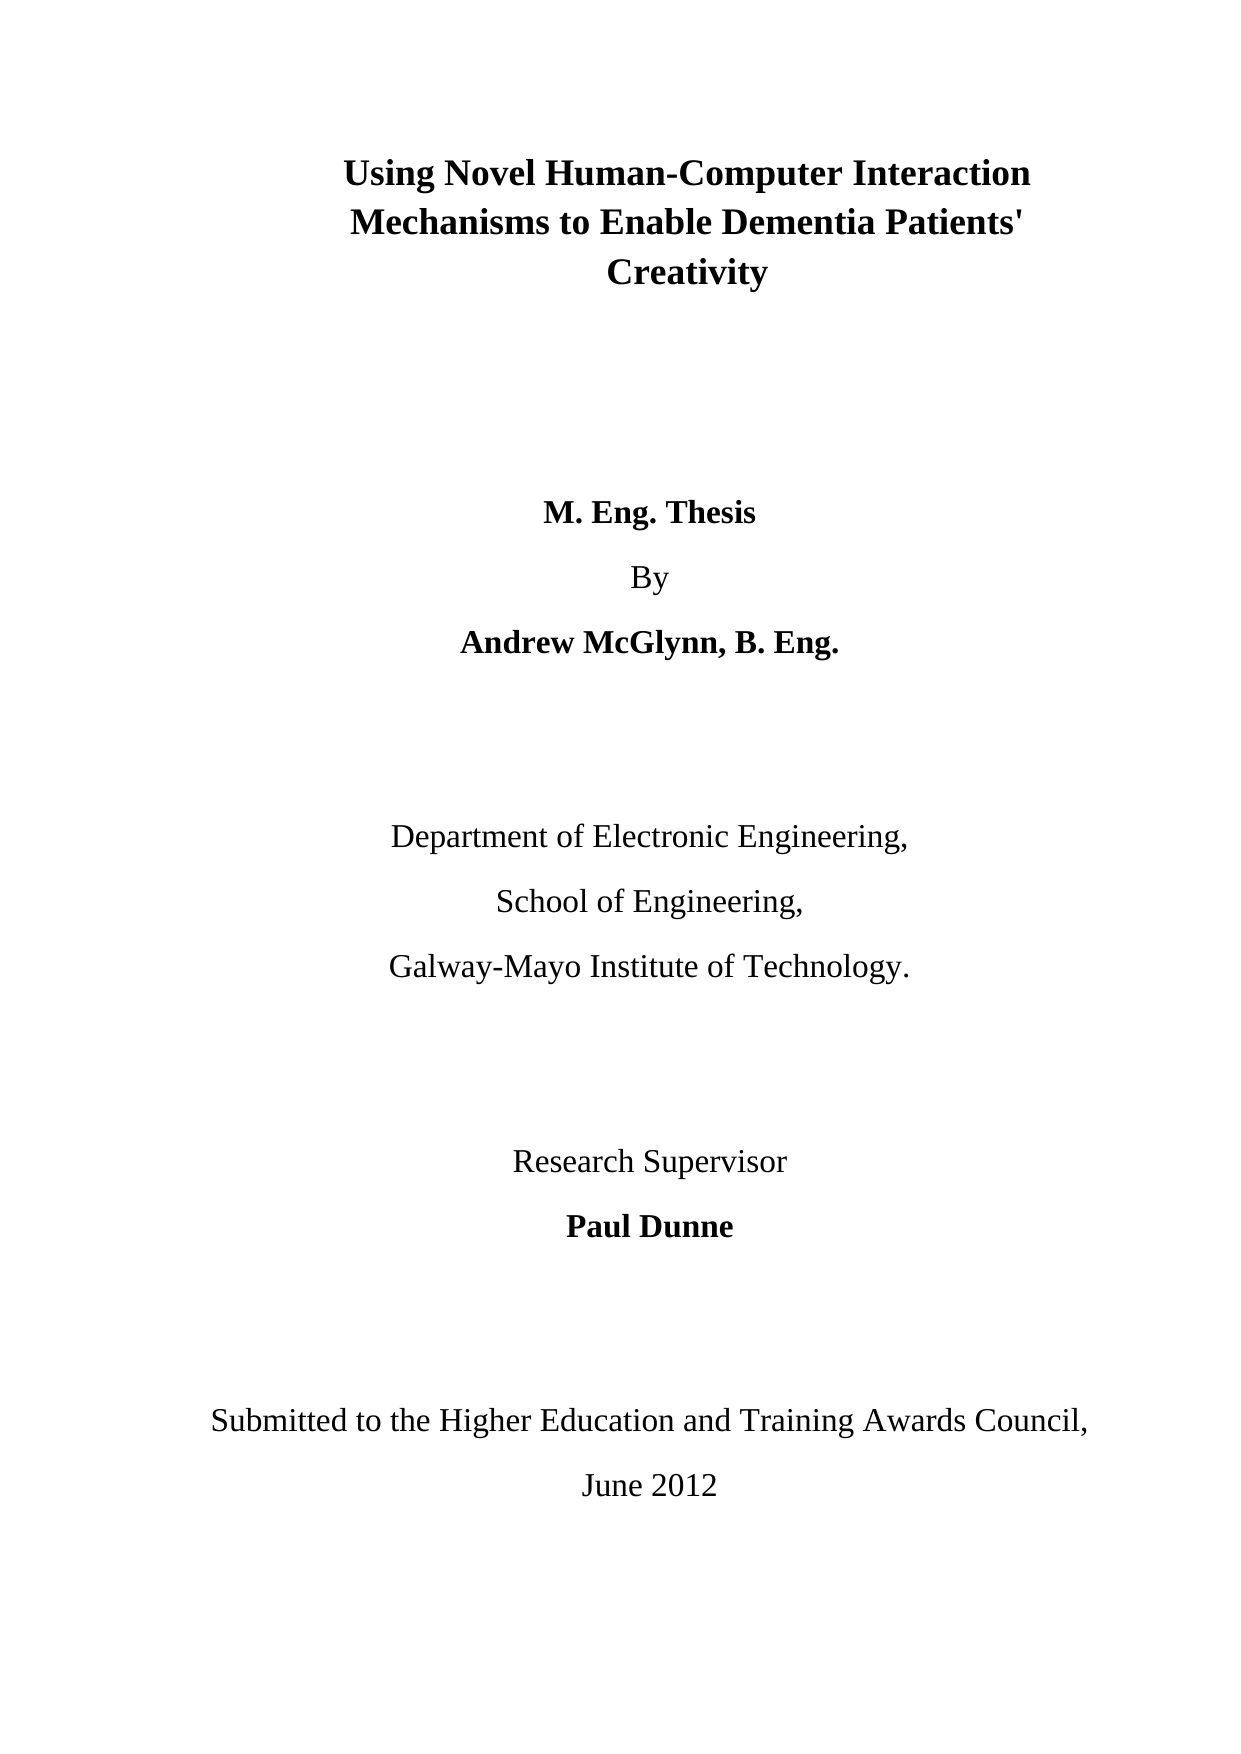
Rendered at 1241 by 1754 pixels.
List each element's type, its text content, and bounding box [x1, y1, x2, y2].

text Research Supervisor [209, 1141, 1090, 1179]
text Using Novel Human-Computer Interaction Mechanisms to Enable Dementia Patients' Creativity [284, 150, 1090, 292]
text By [209, 557, 1090, 595]
text Galway-Mayo Institute of Technology. [209, 946, 1090, 985]
text M. Eng. Thesis [209, 492, 1090, 531]
text School of Engineering, [209, 882, 1090, 920]
text Department of Electronic Engineering, [209, 817, 1090, 855]
text Paul Dunne [209, 1206, 1090, 1244]
text June 2012 [209, 1466, 1090, 1504]
text Andrew McGlynn, B. Eng. [209, 622, 1090, 660]
text Submitted to the Higher Education and Training Awards Council, [209, 1401, 1090, 1439]
